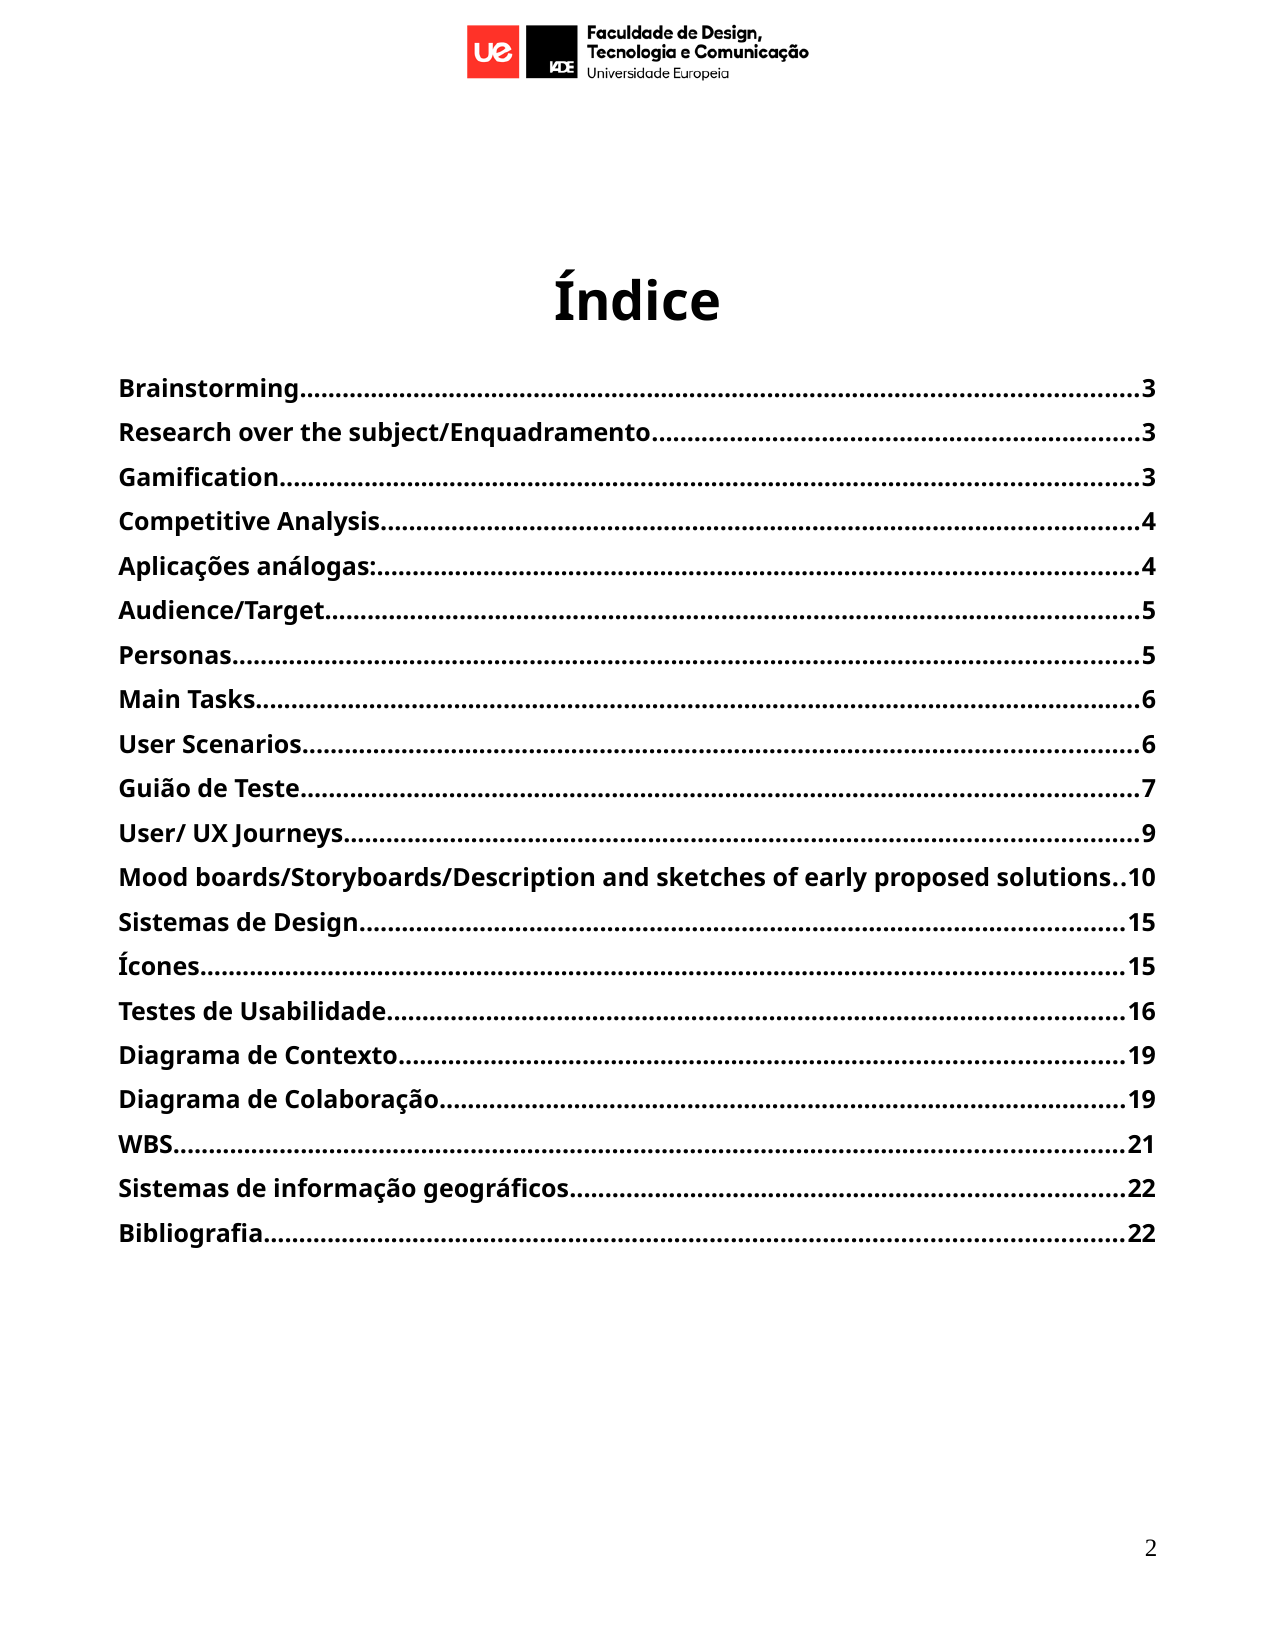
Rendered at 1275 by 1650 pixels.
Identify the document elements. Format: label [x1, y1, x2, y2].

picture [440, 5, 835, 100]
